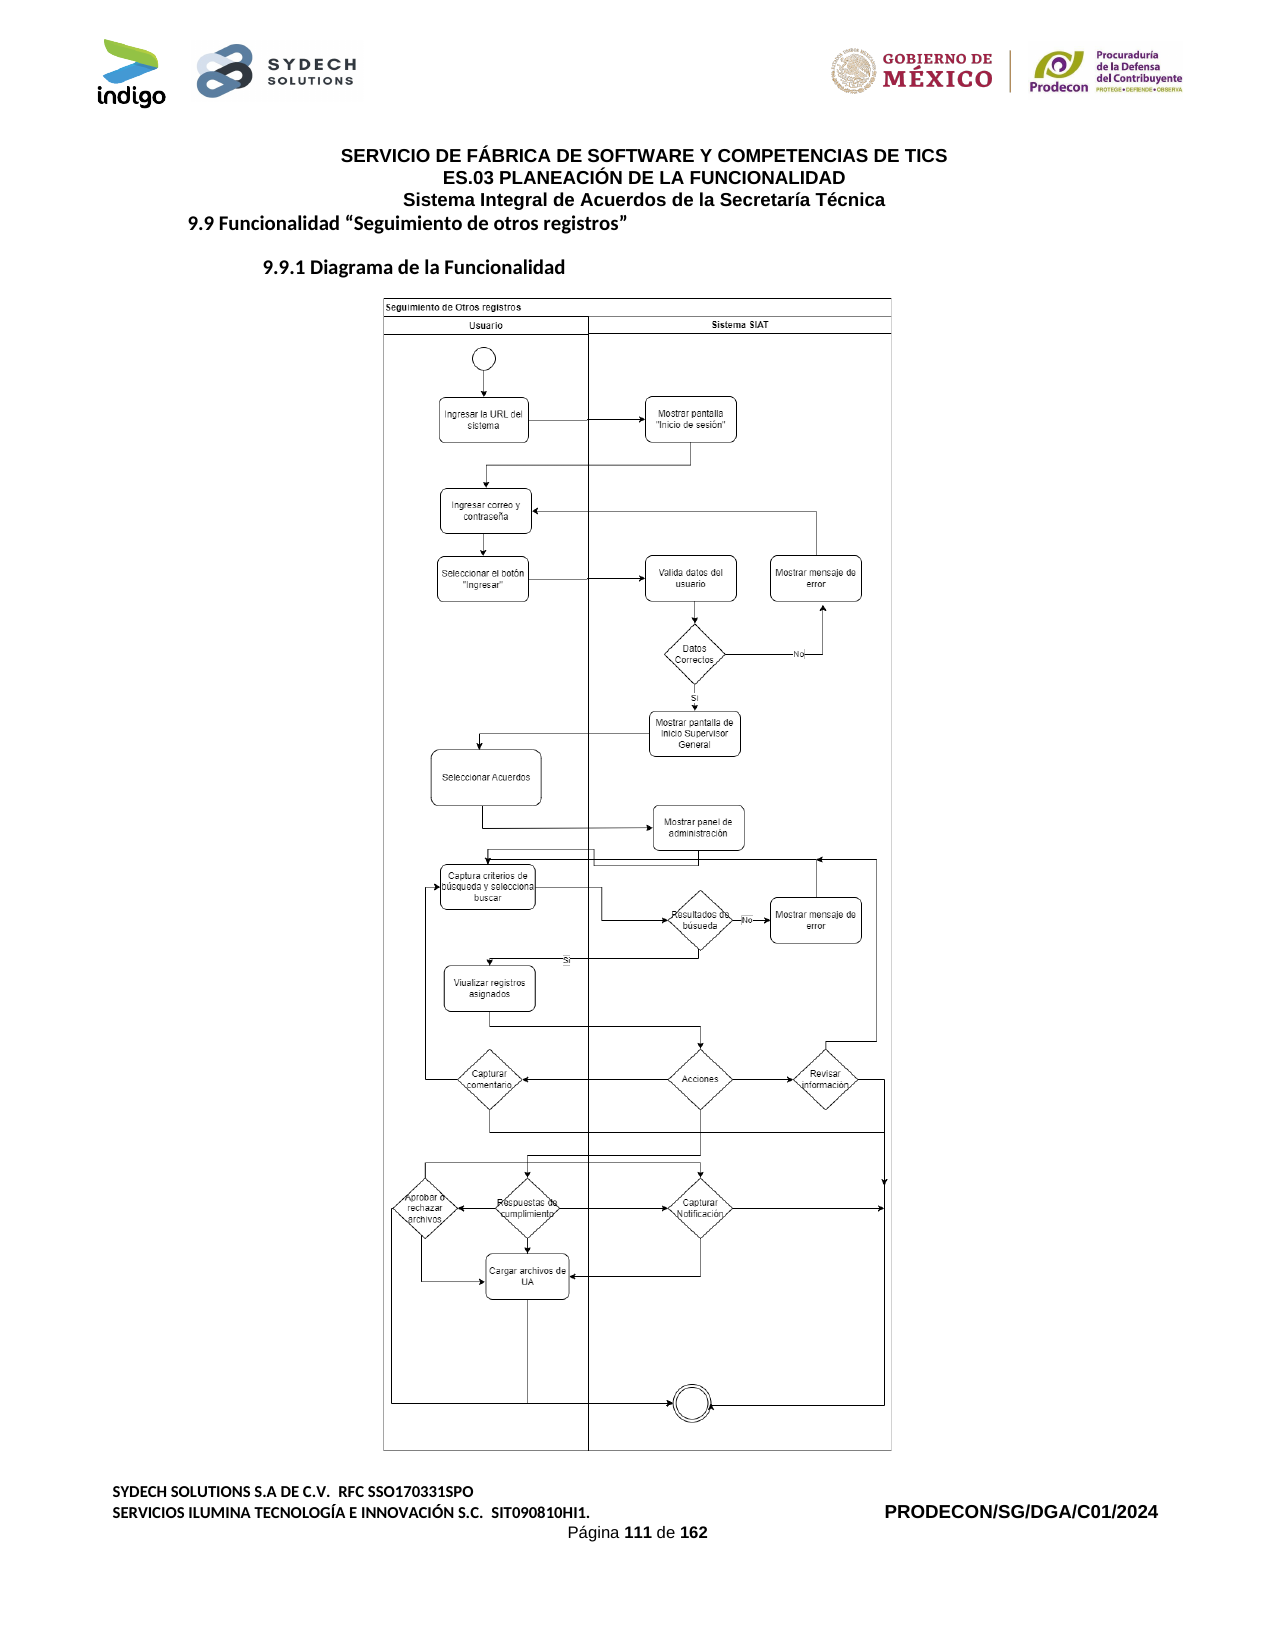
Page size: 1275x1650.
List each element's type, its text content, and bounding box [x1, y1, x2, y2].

subtitle 9.9 Funcionalidad “Seguimiento de otros registros” [112, 210, 1162, 235]
picture [383, 298, 892, 1451]
picture [831, 48, 1011, 94]
picture [1028, 41, 1184, 100]
subtitle 9.9.1 Diagrama de la Funcionalidad [187, 254, 1162, 279]
picture [67, 24, 364, 118]
